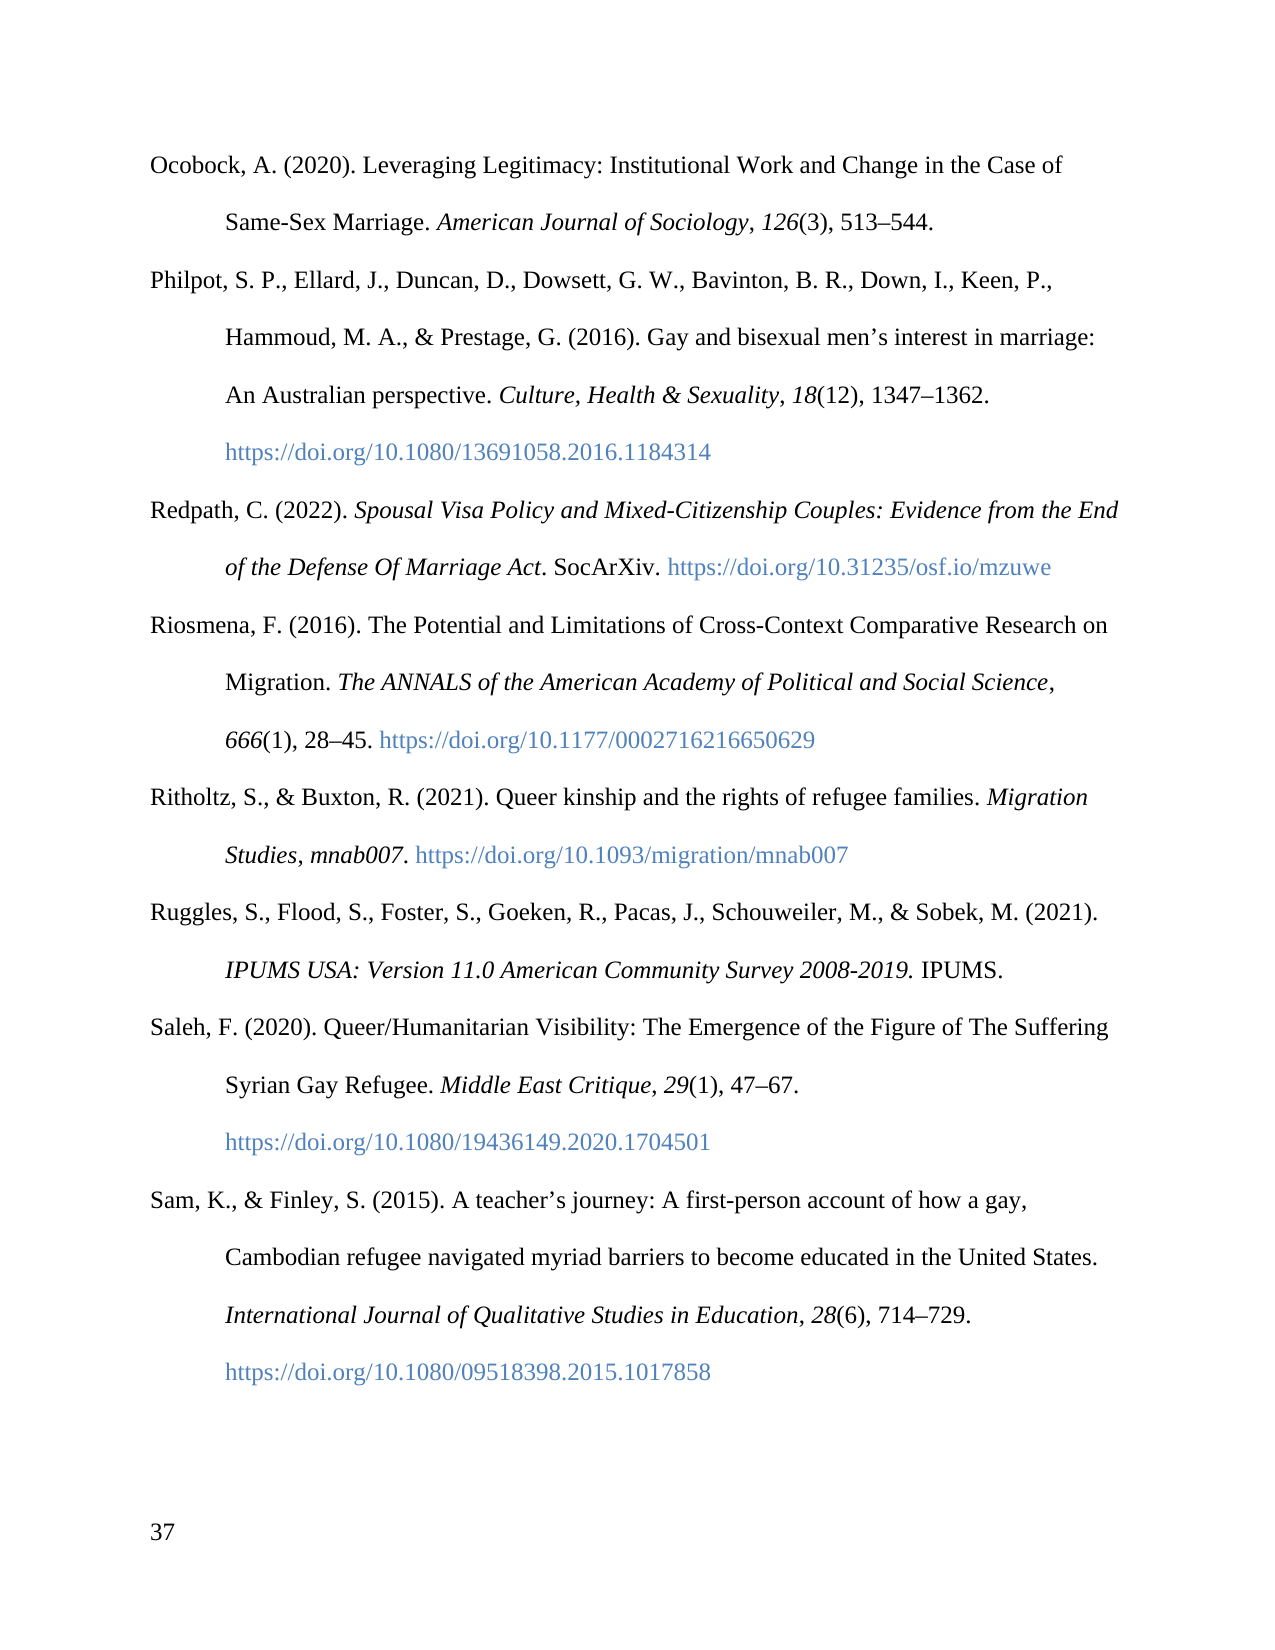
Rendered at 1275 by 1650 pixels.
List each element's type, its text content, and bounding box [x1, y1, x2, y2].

text Ruggles, S., Flood, S., Foster, S., Goeken, R., Pacas, J., Schouweiler, M., & Sobek, M. (2021). IPUMS USA: Version 11.0 American Community Survey 2008-2019. IPUMS. [150, 897, 1125, 984]
text Ritholtz, S., & Buxton, R. (2021). Queer kinship and the rights of refugee families. Migration Studies, mnab007. https://doi.org/10.1093/migration/mnab007 [150, 782, 1125, 869]
text Redpath, C. (2022). Spousal Visa Policy and Mixed-Citizenship Couples: Evidence from the End of the Defense Of Marriage Act. SocArXiv. https://doi.org/10.31235/osf.io/mzuwe [150, 495, 1125, 581]
text Riosmena, F. (2016). The Potential and Limitations of Cross-Context Comparative Research on Migration. The ANNALS of the American Academy of Political and Social Science, 666(1), 28–45. https://doi.org/10.1177/0002716216650629 [150, 610, 1125, 754]
text Ocobock, A. (2020). Leveraging Legitimacy: Institutional Work and Change in the Case of Same-Sex Marriage. American Journal of Sociology, 126(3), 513–544. [150, 150, 1125, 236]
text Saleh, F. (2020). Queer/Humanitarian Visibility: The Emergence of the Figure of The Suffering Syrian Gay Refugee. Middle East Critique, 29(1), 47–67. https://doi.org/10.1080/19436149.2020.1704501 [150, 1012, 1125, 1156]
text Sam, K., & Finley, S. (2015). A teacher’s journey: A first-person account of how a gay, Cambodian refugee navigated myriad barriers to become educated in the United States. International Journal of Qualitative Studies in Education, 28(6), 714–729. https://doi.org/10.1080/09518398.2015.1017858 [150, 1185, 1125, 1386]
text Philpot, S. P., Ellard, J., Duncan, D., Dowsett, G. W., Bavinton, B. R., Down, I., Keen, P., Hammoud, M. A., & Prestage, G. (2016). Gay and bisexual men’s interest in marriage: An Australian perspective. Culture, Health & Sexuality, 18(12), 1347–1362. https://doi.org/10.1080/13691058.2016.1184314 [150, 265, 1125, 466]
